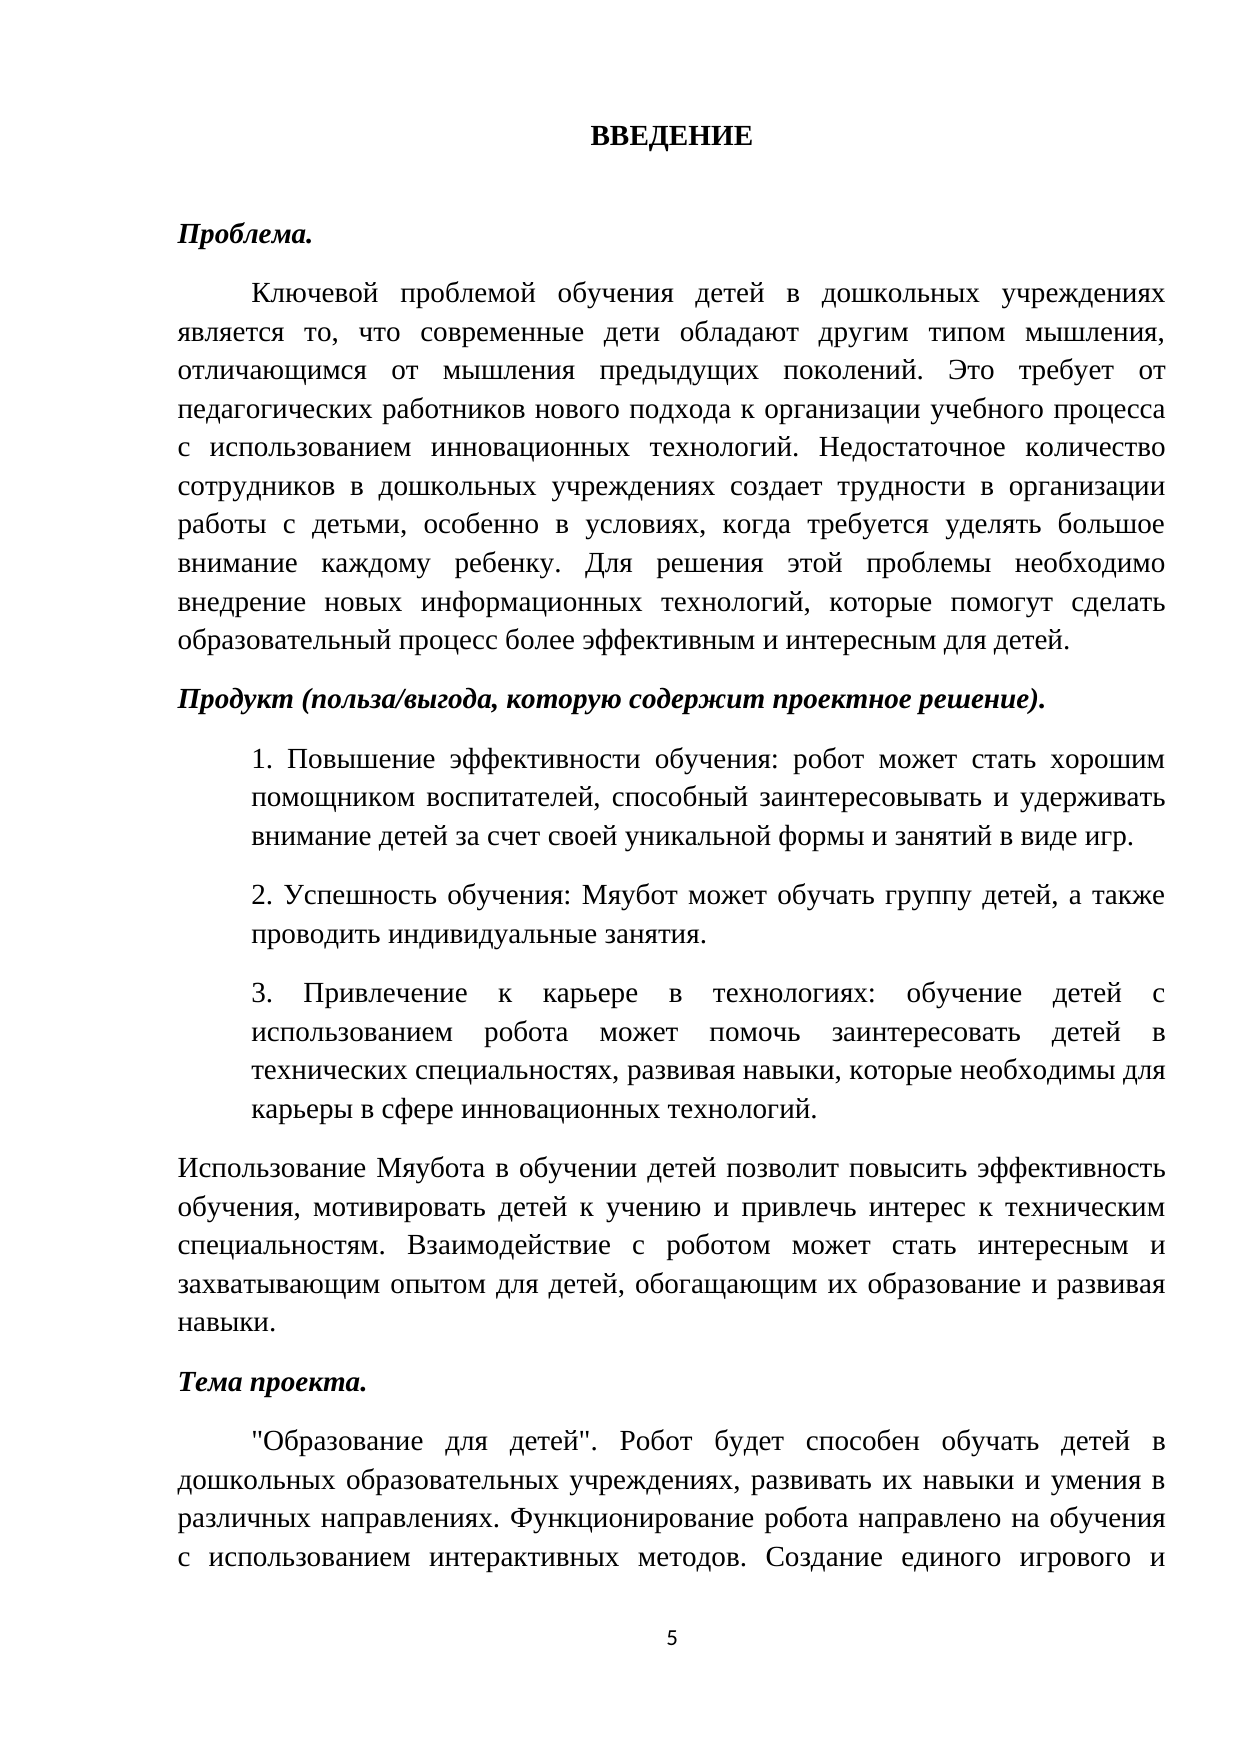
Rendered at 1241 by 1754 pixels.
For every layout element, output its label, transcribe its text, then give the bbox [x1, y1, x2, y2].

text 3. Привлечение к карьере в технологиях: обучение детей с использованием робота может помочь заинтересовать детей в технических специальностях, развивая навыки, которые необходимы для карьеры в сфере инновационных технологий. [251, 975, 1166, 1124]
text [177, 1423, 1166, 1572]
text Проблема. [177, 216, 1166, 249]
text 1. Повышение эффективности обучения: робот может стать хорошим помощником воспитателей, способный заинтересовывать и удерживать внимание детей за счет своей уникальной формы и занятий в виде игр. [251, 741, 1166, 852]
text Продукт (польза/выгода, которую содержит проектное решение). [177, 682, 1166, 715]
text Использование Мяубота в обучении детей позволит повысить эффективность обучения, мотивировать детей к учению и привлечь интерес к техническим специальностям. Взаимодействие с роботом может стать интересным и захватывающим опытом для детей, обогащающим их образование и развивая навыки. [177, 1150, 1166, 1338]
text Тема проекта. [177, 1364, 1166, 1397]
subtitle ВВЕДЕНИЕ [177, 118, 1166, 152]
text 2. Успешность обучения: Мяубот может обучать группу детей, а также проводить индивидуальные занятия. [251, 877, 1166, 949]
text Ключевой проблемой обучения детей в дошкольных учреждениях является то, что современные дети обладают другим типом мышления, отличающимся от мышления предыдущих поколений. Это требует от педагогических работников нового подхода к организации учебного процесса с использованием инновационных технологий. Недостаточное количество сотрудников в дошкольных учреждениях создает трудности в организации работы с детьми, особенно в условиях, когда требуется уделять большое внимание каждому ребенку. Для решения этой проблемы необходимо внедрение новых информационных технологий, которые помогут сделать образовательный процесс более эффективным и интересным для детей. [177, 275, 1166, 656]
